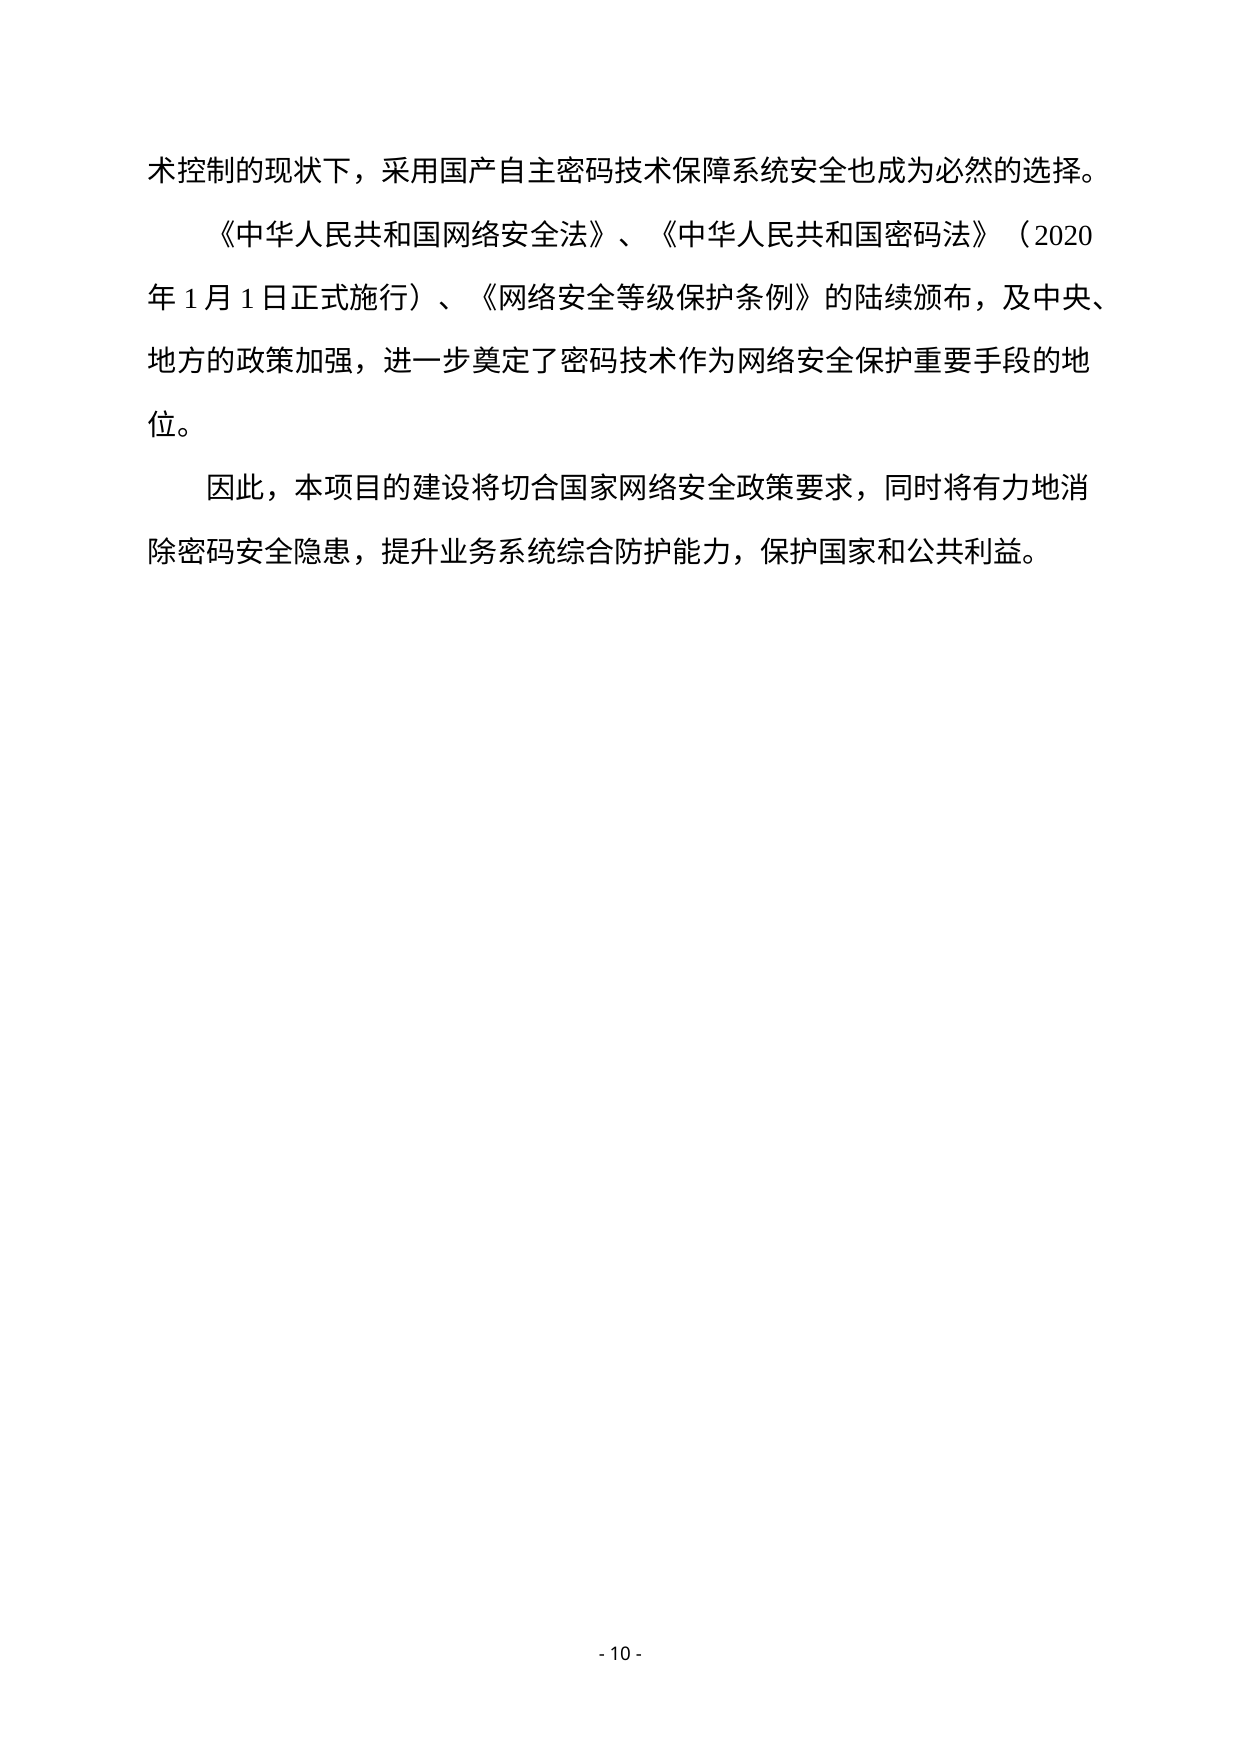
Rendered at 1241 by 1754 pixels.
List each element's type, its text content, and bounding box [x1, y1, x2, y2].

text 因此，本项目的建设将切合国家网络安全政策要求，同时将有力地消除密码安全隐患，提升业务系统综合防护能力，保护国家和公共利益。 [148, 465, 1092, 571]
text 《中华人民共和国网络安全法》、《中华人民共和国密码法》（2020年1月1日正式施行）、《网络安全等级保护条例》的陆续颁布，及中央、地方的政策加强，进一步奠定了密码技术作为网络安全保护重要手段的地位。 [148, 211, 1092, 444]
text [148, 148, 1092, 190]
